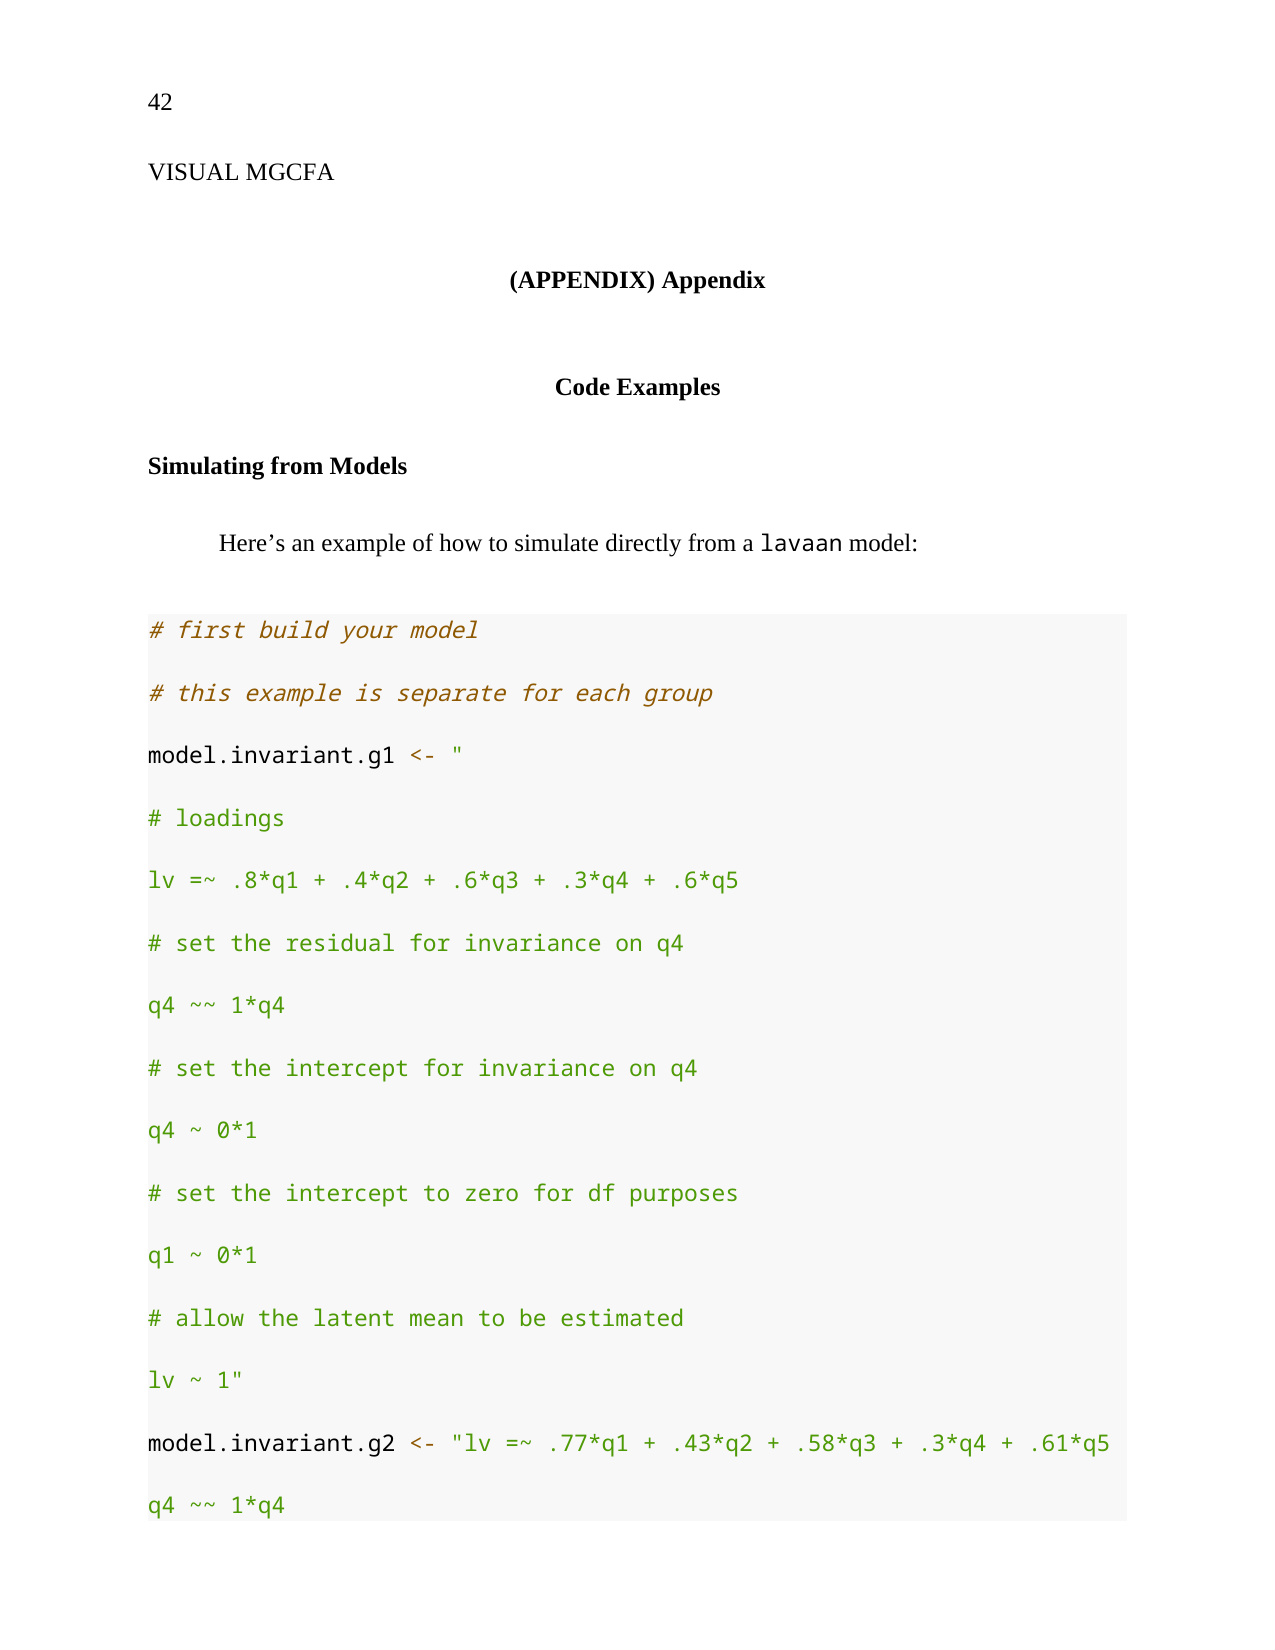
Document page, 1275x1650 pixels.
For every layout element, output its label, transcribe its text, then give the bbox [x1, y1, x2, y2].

subtitle Simulating from Models [148, 451, 1127, 479]
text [148, 614, 1127, 1521]
text Here’s an example of how to simulate directly from a lavaan model: [148, 527, 1127, 558]
subtitle Code Examples [148, 372, 1127, 401]
subtitle (APPENDIX) Appendix [148, 265, 1127, 294]
